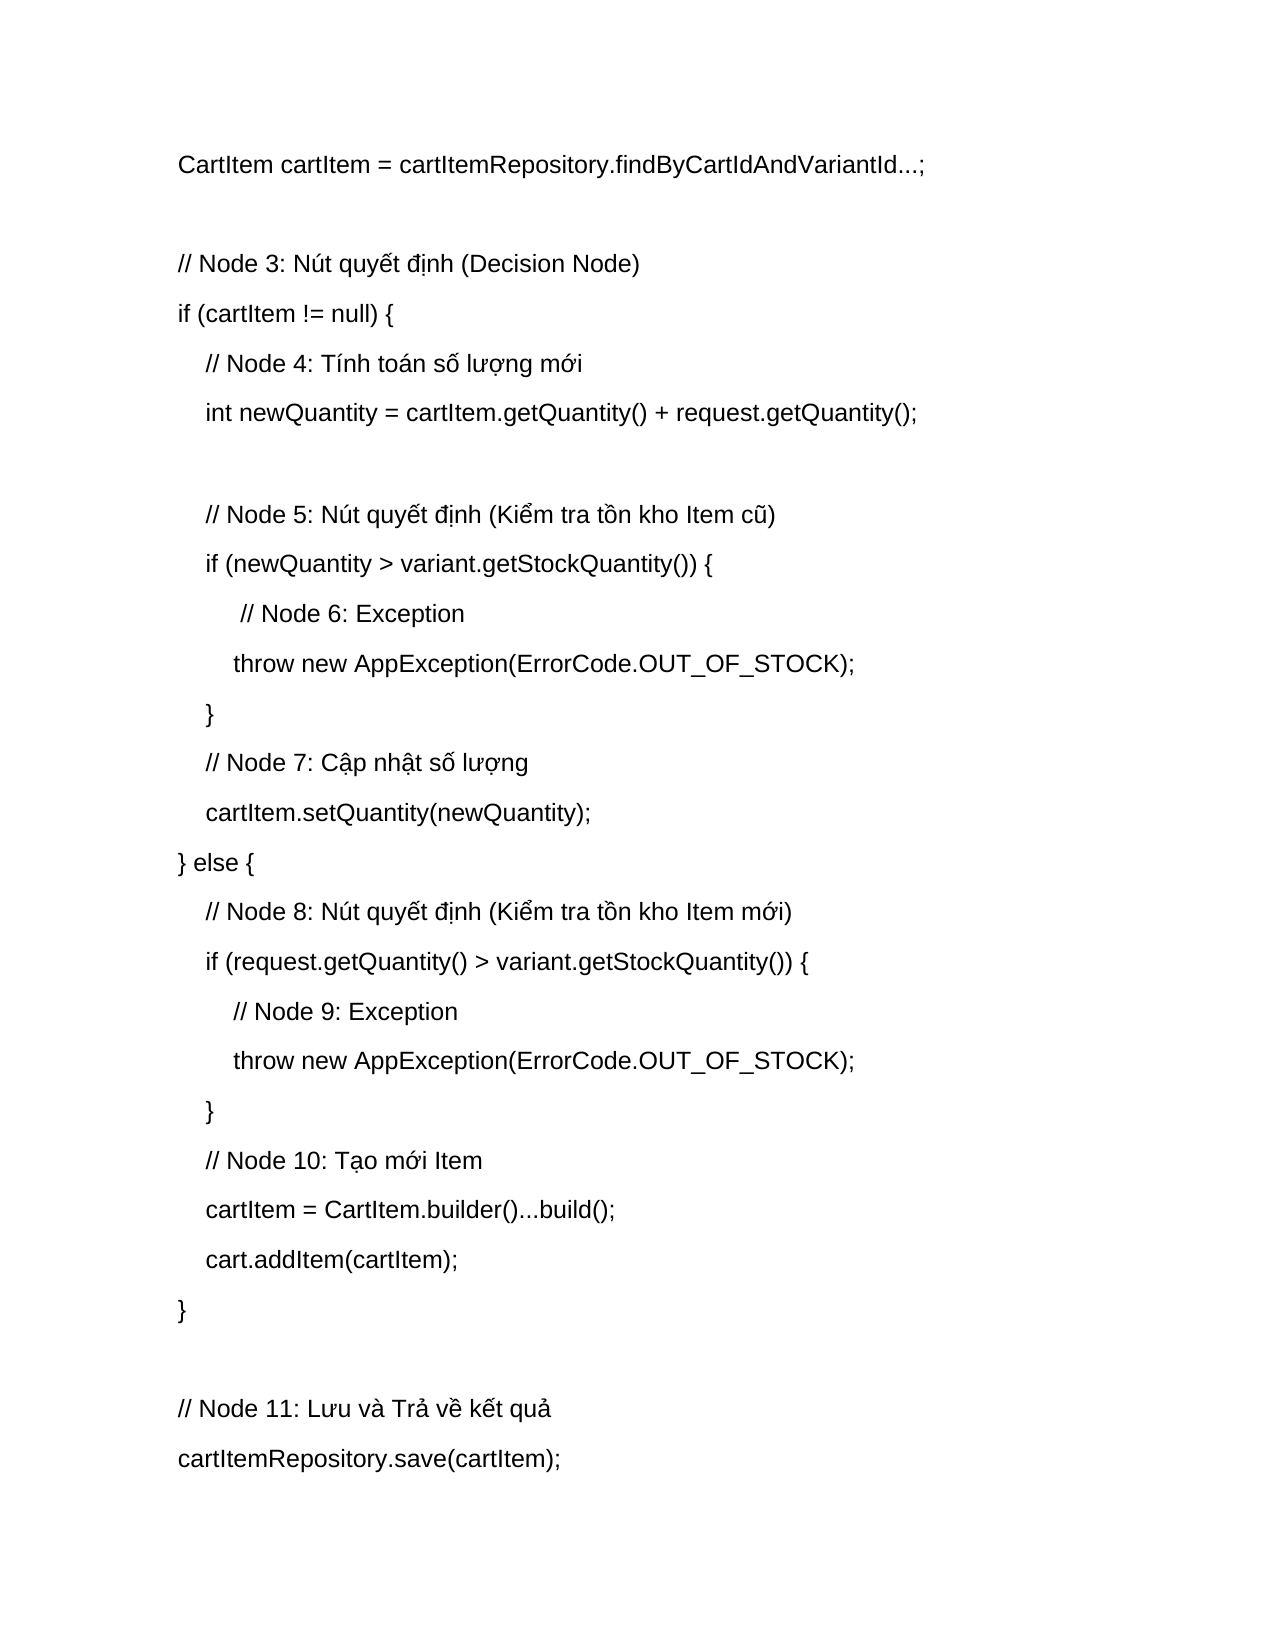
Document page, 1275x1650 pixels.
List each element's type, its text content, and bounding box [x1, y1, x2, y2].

text } [150, 1295, 1125, 1323]
text cartItemRepository.save(cartItem); [150, 1444, 1125, 1473]
text // Node 3: Nút quyết định (Decision Node) [150, 249, 1125, 278]
text } [150, 698, 1125, 727]
text // Node 4: Tính toán số lượng mới [150, 349, 1125, 377]
text if (newQuantity > variant.getStockQuantity()) { [150, 549, 1125, 578]
text } [150, 1096, 1125, 1125]
text // Node 5: Nút quyết định (Kiểm tra tồn kho Item cũ) [150, 500, 1125, 528]
text cart.addItem(cartItem); [150, 1245, 1125, 1274]
text } else { [150, 848, 1125, 876]
text // Node 10: Tạo mới Item [150, 1146, 1125, 1174]
text throw new AppException(ErrorCode.OUT_OF_STOCK); [150, 1046, 1125, 1075]
text cartItem.setQuantity(newQuantity); [150, 798, 1125, 827]
text // Node 11: Lưu và Trả về kết quả [150, 1394, 1125, 1423]
text cartItem = CartItem.builder()...build(); [150, 1195, 1125, 1224]
text if (request.getQuantity() > variant.getStockQuantity()) { [150, 947, 1125, 976]
text int newQuantity = cartItem.getQuantity() + request.getQuantity(); [150, 398, 1125, 427]
text // Node 6: Exception [150, 599, 1125, 628]
text if (cartItem != null) { [150, 299, 1125, 328]
text // Node 9: Exception [150, 997, 1125, 1025]
text // Node 8: Nút quyết định (Kiểm tra tồn kho Item mới) [150, 897, 1125, 926]
text // Node 7: Cập nhật số lượng [150, 748, 1125, 777]
text CartItem cartItem = cartItemRepository.findByCartIdAndVariantId...; [150, 150, 1125, 179]
text throw new AppException(ErrorCode.OUT_OF_STOCK); [150, 649, 1125, 678]
